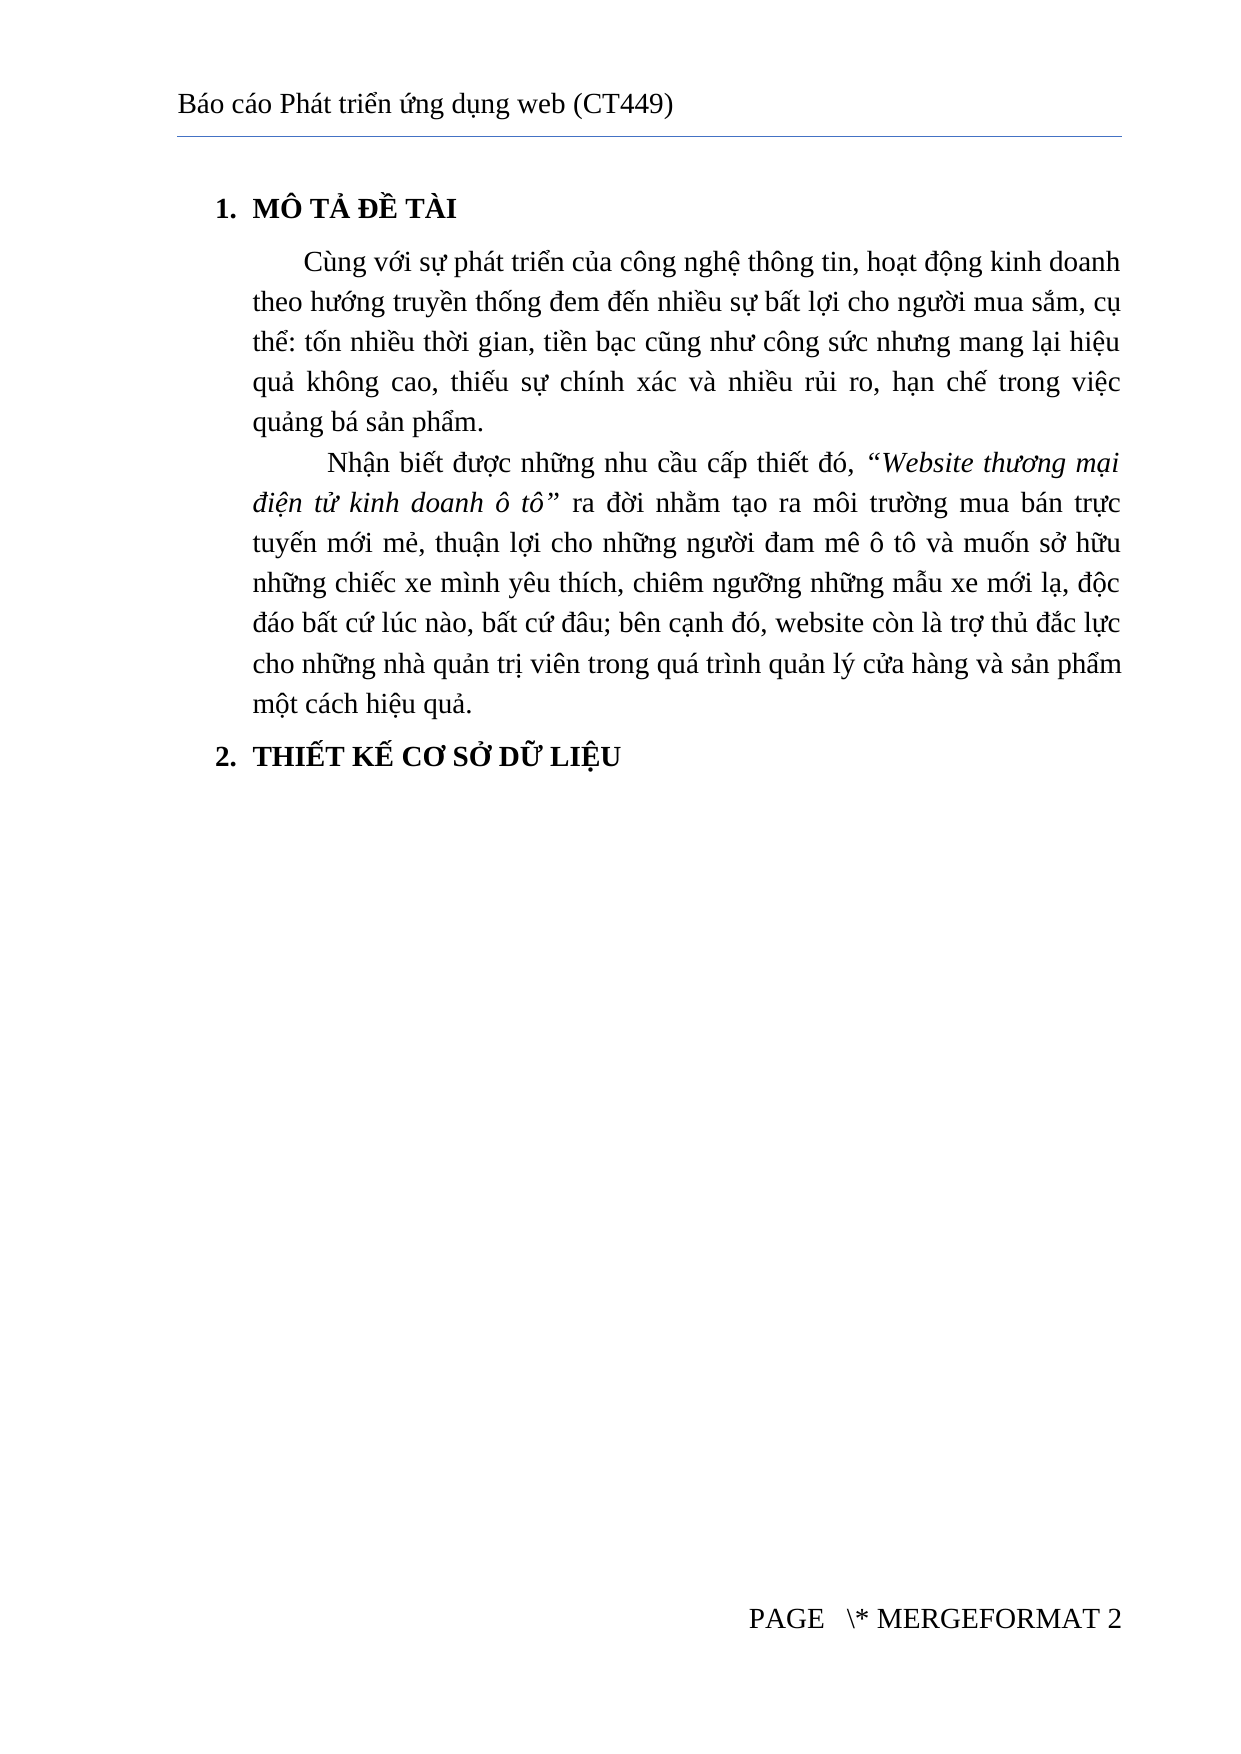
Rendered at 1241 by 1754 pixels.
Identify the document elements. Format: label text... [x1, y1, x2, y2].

list Nhận biết được những nhu cầu cấp thiết đó, “Website thương mại điện tử kinh doanh ô tô” ra đời nhằm tạo ra môi trường mua bán trực tuyến mới mẻ, thuận lợi cho những người đam mê ô tô và muốn sở hữu những chiếc xe mình yêu thích, chiêm ngưỡng những mẫu xe mới lạ, độc đáo bất cứ lúc nào, bất cứ đâu; bên cạnh đó, website còn là trợ thủ đắc lực cho những nhà quản trị viên trong quá trình quản lý cửa hàng và sản phẩm một cách hiệu quả. [252, 445, 1122, 719]
text THIẾT KẾ CƠ SỞ DỮ LIỆU [215, 739, 1122, 772]
list Cùng với sự phát triển của công nghệ thông tin, hoạt động kinh doanh theo hướng truyền thống đem đến nhiều sự bất lợi cho người mua sắm, cụ thể: tốn nhiều thời gian, tiền bạc cũng như công sức nhưng mang lại hiệu quả không cao, thiếu sự chính xác và nhiều rủi ro, hạn chế trong việc quảng bá sản phẩm. [252, 244, 1122, 438]
text MÔ TẢ ĐỀ TÀI [215, 191, 1122, 224]
